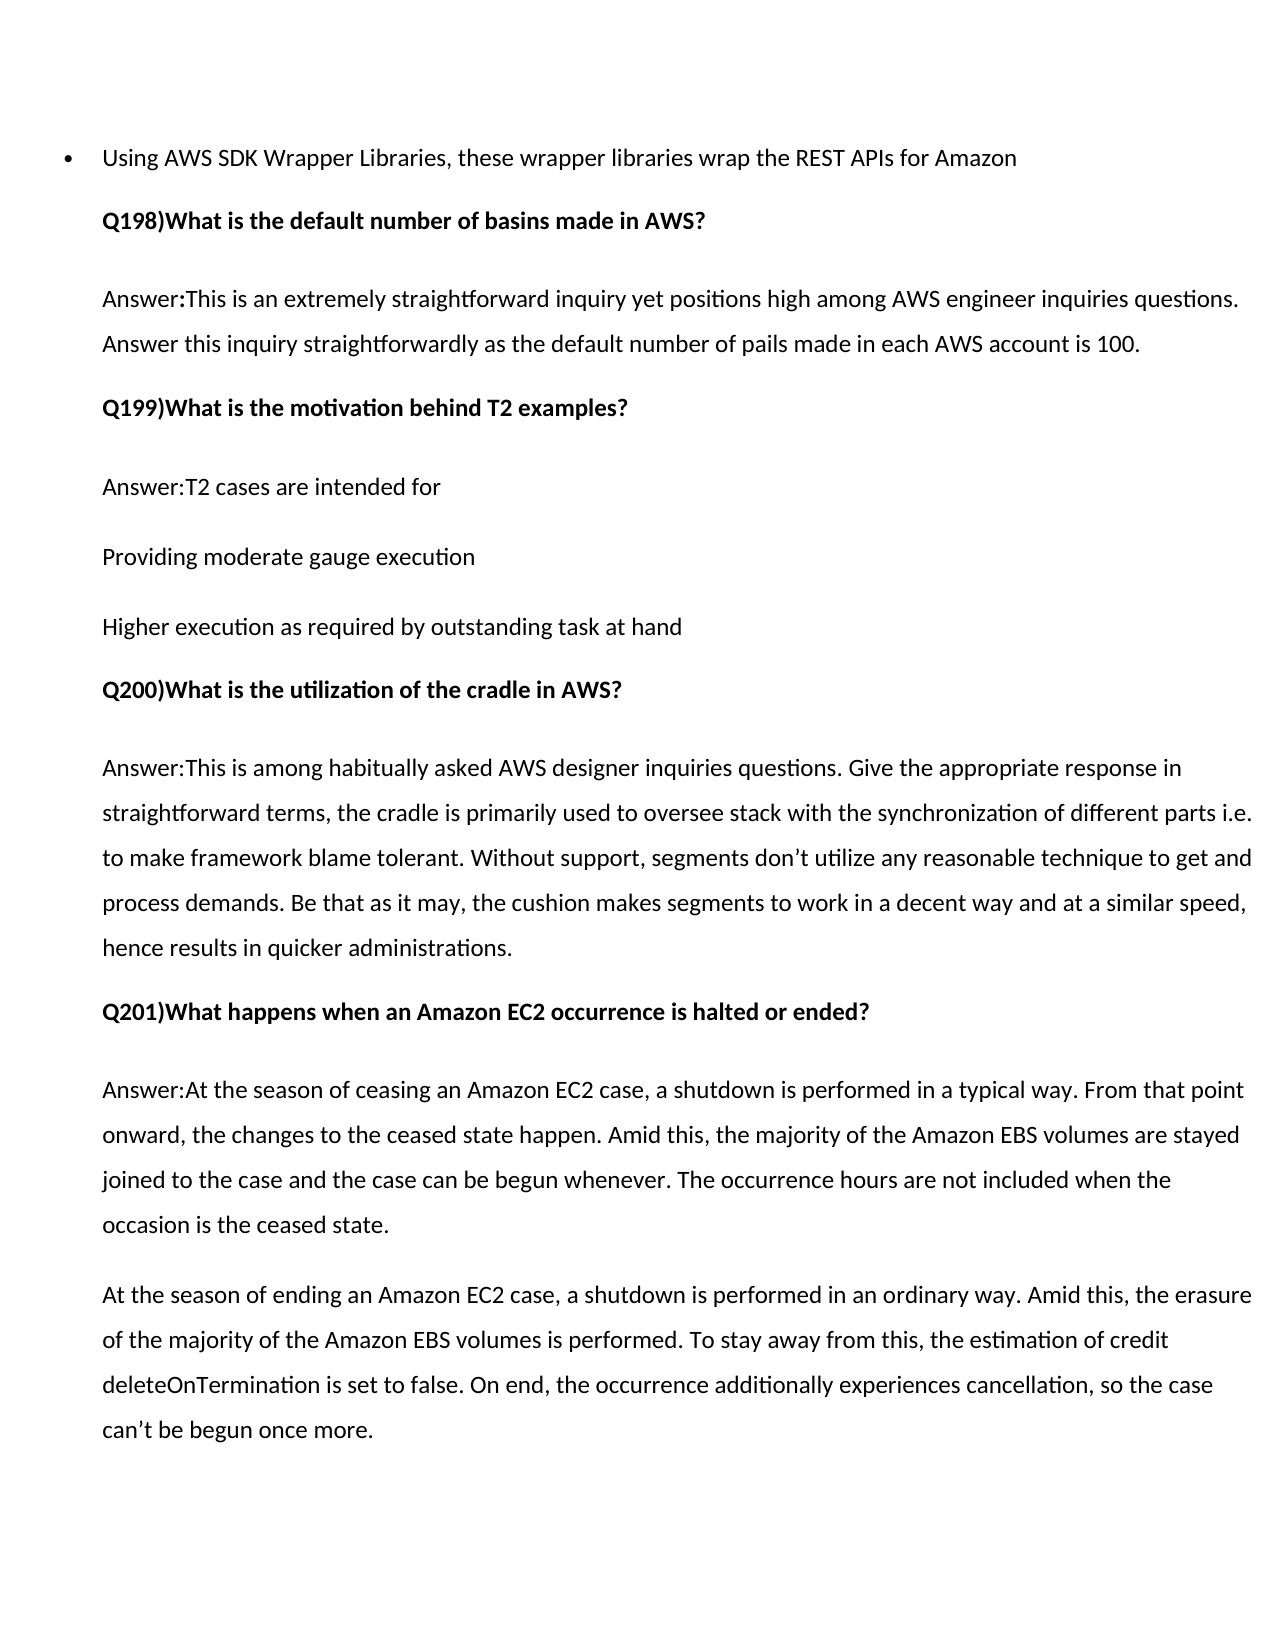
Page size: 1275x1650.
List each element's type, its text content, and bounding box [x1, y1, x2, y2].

subtitle Q200)What is the utilization of the cradle in AWS? [102, 674, 1254, 705]
text Answer:This is an extremely straightforward inquiry yet positions high among AWS engineer inquiries questions. Answer this inquiry straightforwardly as the default number of pails made in each AWS account is 100. [102, 269, 1254, 359]
text Answer:T2 cases are intended for [102, 456, 1254, 501]
text Answer:At the season of ceasing an Amazon EC2 case, a shutdown is performed in a typical way. From that point onward, the changes to the ceased state happen. Amid this, the majority of the Amazon EBS volumes are stayed joined to the case and the case can be begun whenever. The occurrence hours are not included when the occasion is the ceased state. [102, 1060, 1254, 1240]
subtitle Q201)What happens when an Amazon EC2 occurrence is halted or ended? [102, 996, 1254, 1027]
list Using AWS SDK Wrapper Libraries, these wrapper libraries wrap the REST APIs for Amazon [64, 142, 1254, 172]
text Providing moderate gauge execution [102, 526, 1254, 571]
text Answer:This is among habitually asked AWS designer inquiries questions. Give the appropriate response in straightforward terms, the cradle is primarily used to oversee stack with the synchronization of different parts i.e. to make framework blame tolerant. Without support, segments don’t utilize any reasonable technique to get and process demands. Be that as it may, the cushion makes segments to work in a decent way and at a similar speed, hence results in quicker administrations. [102, 738, 1254, 963]
subtitle Q199)What is the motivation behind T2 examples? [102, 392, 1254, 423]
text Higher execution as required by outstanding task at hand [102, 596, 1254, 641]
text At the season of ending an Amazon EC2 case, a shutdown is performed in an ordinary way. Amid this, the erasure of the majority of the Amazon EBS volumes is performed. To stay away from this, the estimation of credit deleteOnTermination is set to false. On end, the occurrence additionally experiences cancellation, so the case can’t be begun once more. [102, 1265, 1254, 1445]
subtitle Q198)What is the default number of basins made in AWS? [102, 205, 1254, 236]
